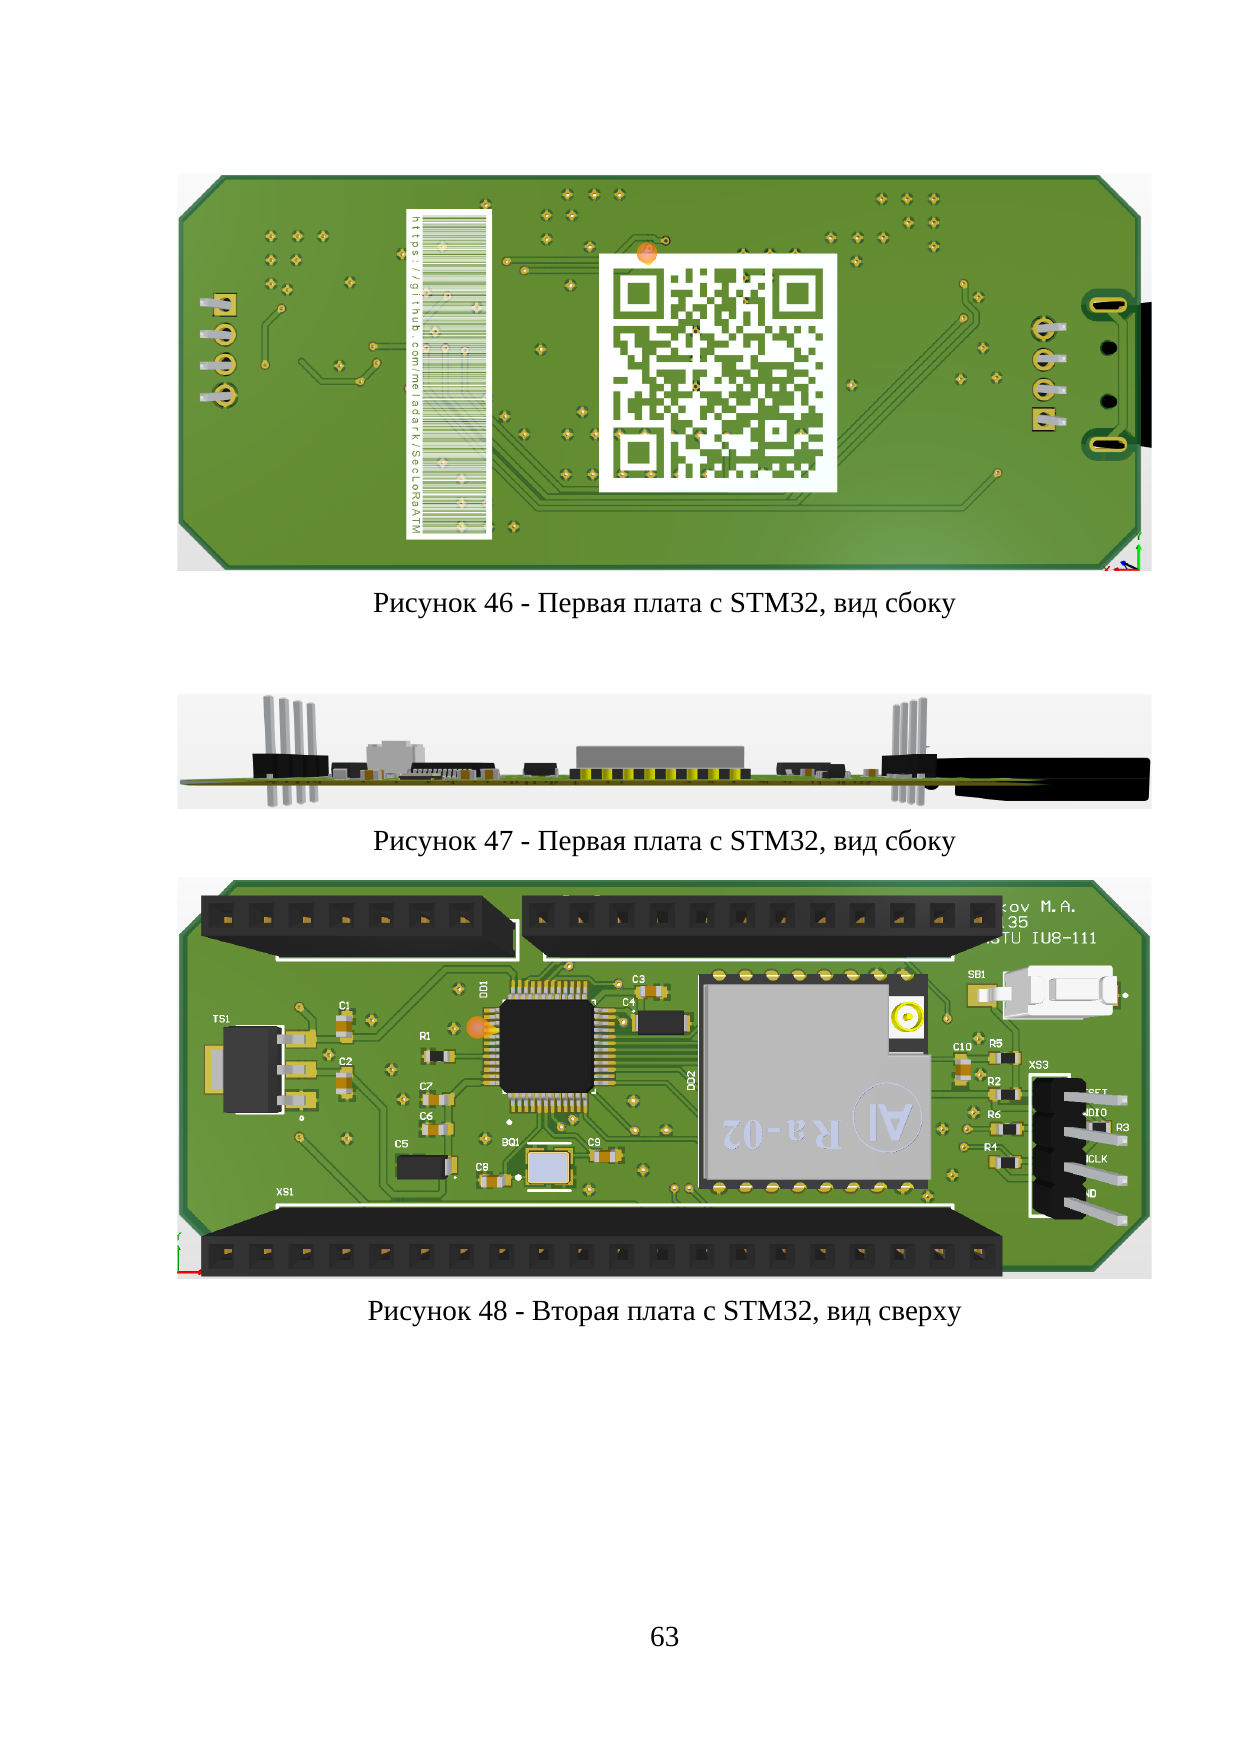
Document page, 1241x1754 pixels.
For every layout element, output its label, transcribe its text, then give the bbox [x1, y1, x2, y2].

picture [177, 694, 1152, 809]
text Рисунок 46 - Первая плата с STM32, вид сбоку [177, 585, 1152, 619]
text Рисунок 47 - Первая плата с STM32, вид сбоку [177, 823, 1152, 857]
text Рисунок 48 - Вторая плата с STM32, вид сверху [177, 1293, 1152, 1327]
picture [177, 877, 1152, 1279]
picture [177, 173, 1152, 571]
